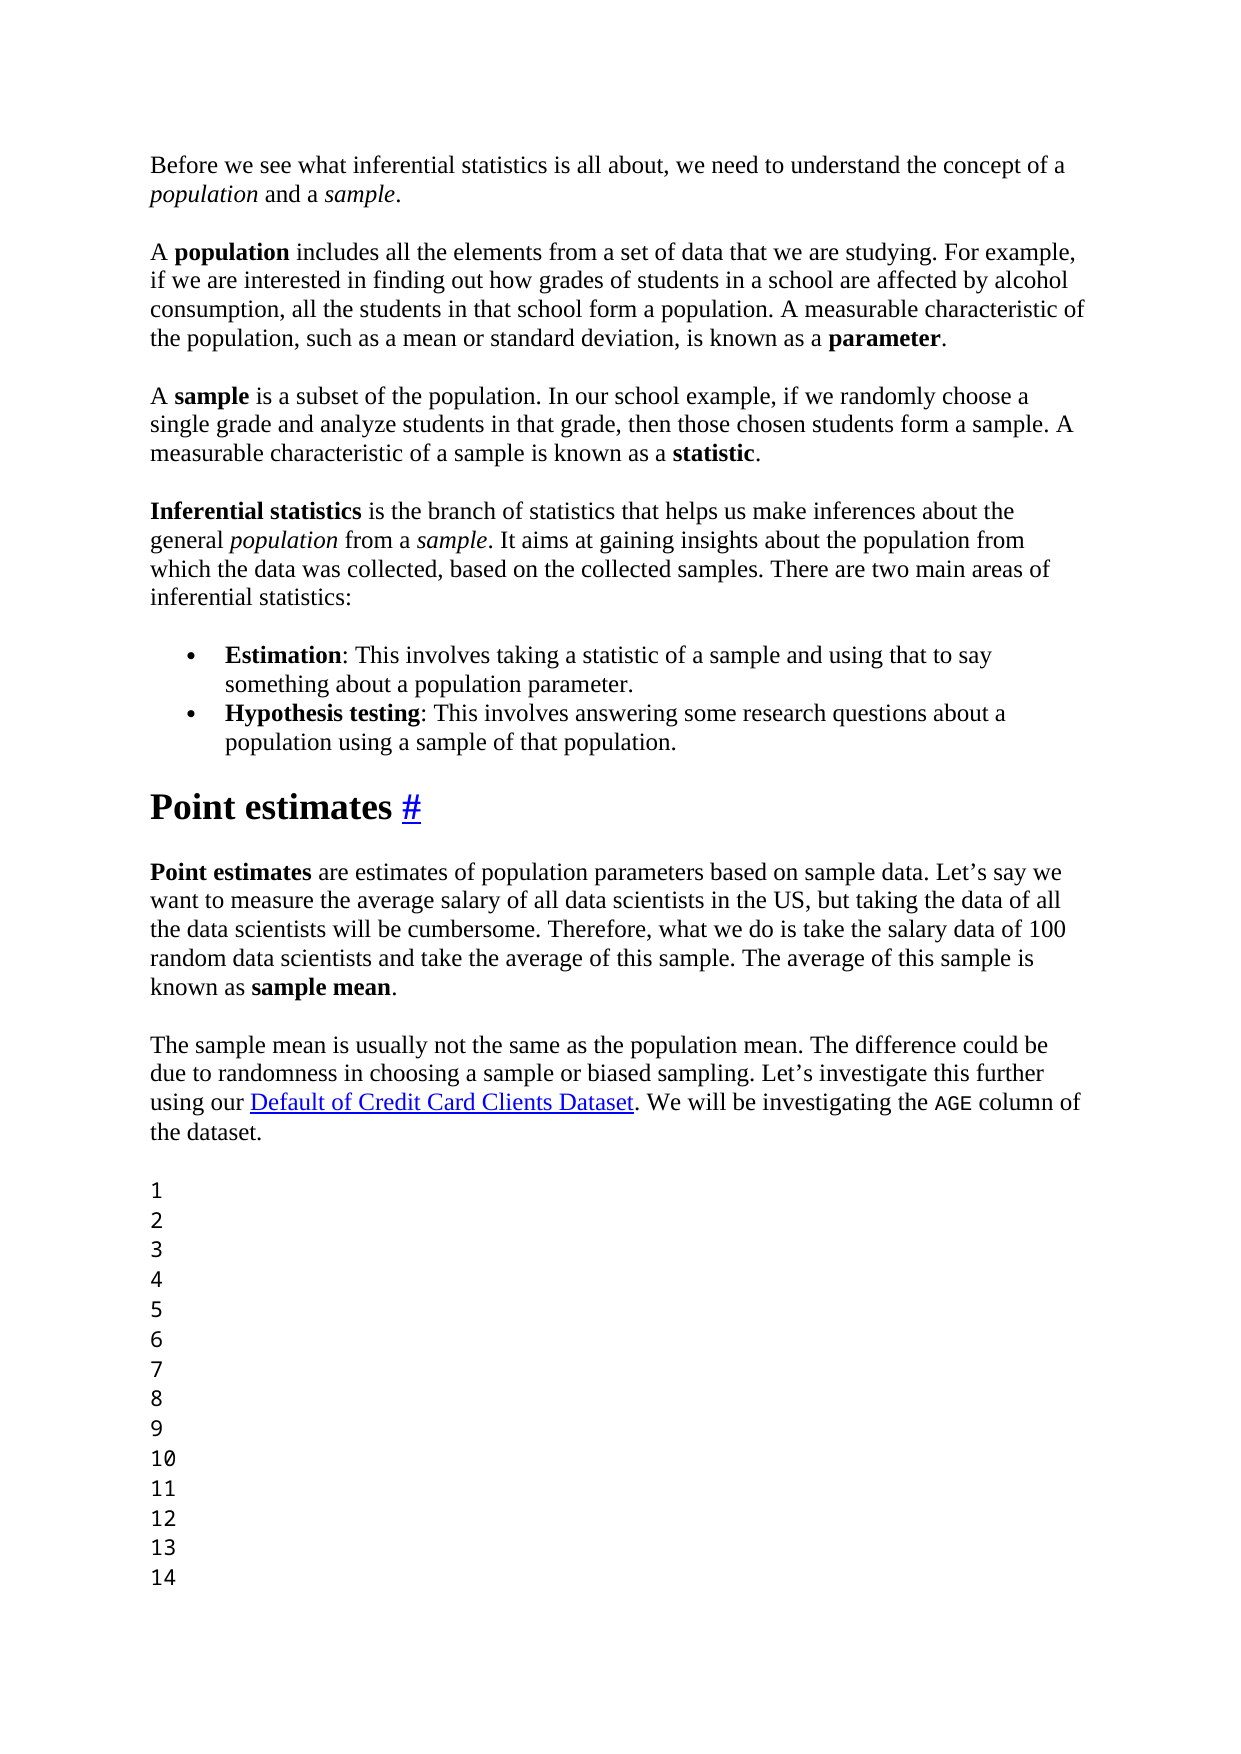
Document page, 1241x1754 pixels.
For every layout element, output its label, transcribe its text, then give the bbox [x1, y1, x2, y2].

text 12 [150, 1502, 1090, 1532]
text 13 [150, 1532, 1090, 1562]
text 8 [150, 1383, 1090, 1413]
text 3 [150, 1234, 1090, 1264]
list Hypothesis testing: This involves answering some research questions about a population using a sample of that population. [187, 698, 1090, 755]
list Estimation: This involves taking a statistic of a sample and using that to say something about a population parameter. [187, 640, 1090, 698]
text Point estimates are estimates of population parameters based on sample data. Let’s say we want to measure the average salary of all data scientists in the US, but taking the data of all the data scientists will be cumbersome. Therefore, what we do is take the salary data of 100 random data scientists and take the average of this sample. The average of this sample is known as sample mean. [150, 857, 1090, 1001]
text 11 [150, 1473, 1090, 1502]
text A sample is a subset of the population. In our school example, if we randomly choose a single grade and analyze students in that grade, then those chosen students form a sample. A measurable characteristic of a sample is known as a statistic. [150, 381, 1090, 467]
text 2 [150, 1204, 1090, 1234]
text The sample mean is usually not the same as the population mean. The difference could be due to randomness in choosing a sample or biased sampling. Let’s investigate this further using our Default of Credit Card Clients Dataset. We will be investigating the AGE column of the dataset. [150, 1030, 1090, 1146]
text 1 [150, 1175, 1090, 1204]
text A population includes all the elements from a set of data that we are studying. For example, if we are interested in finding out how grades of students in a school are affected by alcohol consumption, all the students in that school form a population. A measurable characteristic of the population, such as a mean or standard deviation, is known as a parameter. [150, 237, 1090, 352]
text Before we see what inferential statistics is all about, we need to understand the concept of a population and a sample. [150, 150, 1090, 207]
text 14 [150, 1562, 1090, 1592]
text 7 [150, 1353, 1090, 1383]
text 9 [150, 1413, 1090, 1443]
text 4 [150, 1264, 1090, 1294]
text 10 [150, 1443, 1090, 1473]
text 5 [150, 1294, 1090, 1324]
text 6 [150, 1324, 1090, 1353]
text Point estimates # [150, 784, 1090, 828]
text Inferential statistics is the branch of statistics that helps us make inferences about the general population from a sample. It aims at gaining insights about the population from which the data was collected, based on the collected samples. There are two main areas of inferential statistics: [150, 496, 1090, 611]
